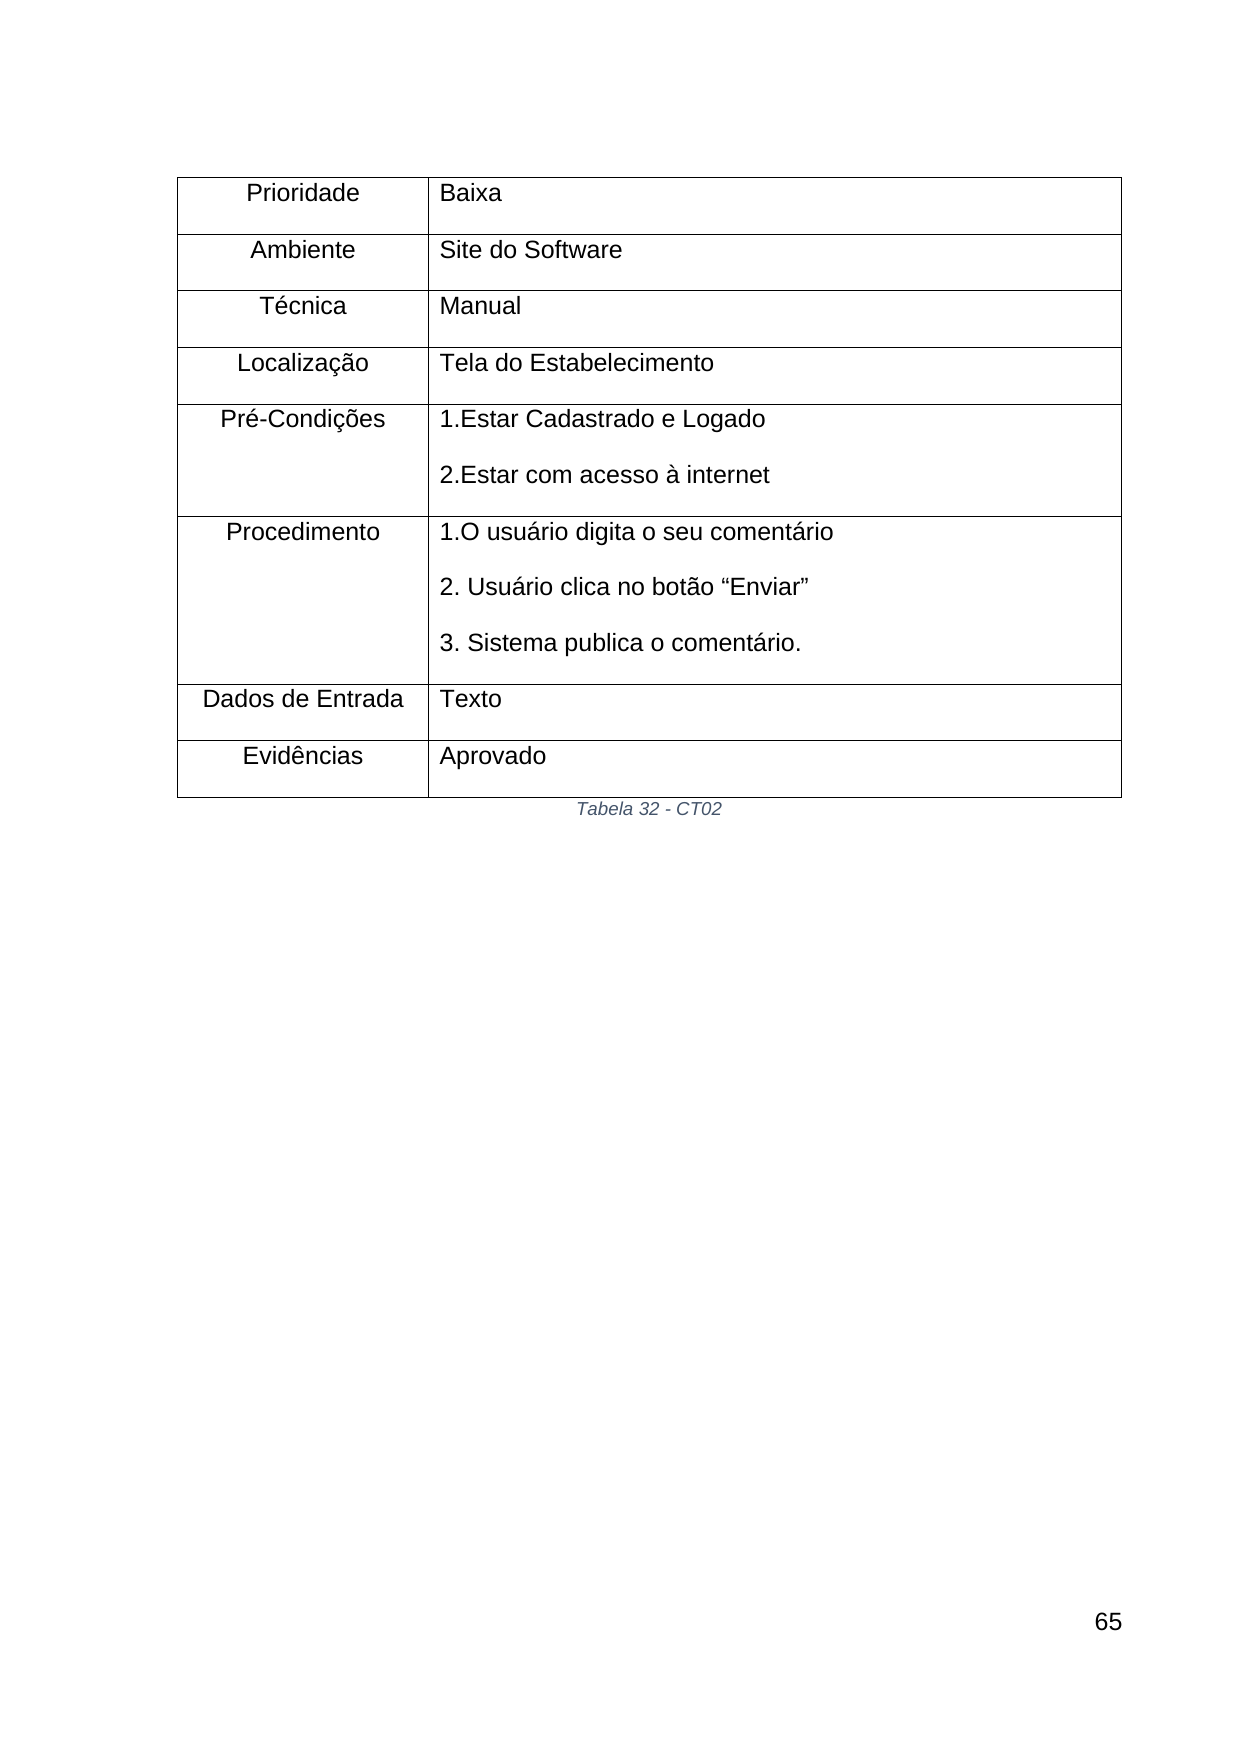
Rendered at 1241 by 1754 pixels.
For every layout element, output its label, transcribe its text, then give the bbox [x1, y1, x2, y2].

table_cell Baixa [429, 178, 1121, 234]
table_cell Procedimento [178, 517, 428, 683]
table_cell Prioridade [178, 178, 428, 234]
table_cell 1.O usuário digita o seu comentário 2. Usuário clica no botão “Enviar” 3. Sistema publica o comentário. [429, 517, 1121, 683]
table_cell Manual [429, 291, 1121, 347]
table_cell Aprovado [429, 741, 1121, 797]
table_cell Texto [429, 685, 1121, 740]
table_cell Localização [178, 348, 428, 403]
table_cell Tela do Estabelecimento [429, 348, 1121, 403]
table_cell Ambiente [178, 235, 428, 290]
table_cell Pré-Condições [178, 405, 428, 516]
table_cell Técnica [178, 291, 428, 347]
table_cell Evidências [178, 741, 428, 797]
table_cell Site do Software [429, 235, 1121, 290]
table_cell 1.Estar Cadastrado e Logado 2.Estar com acesso à internet [429, 405, 1121, 516]
table_cell Dados de Entrada [178, 685, 428, 740]
